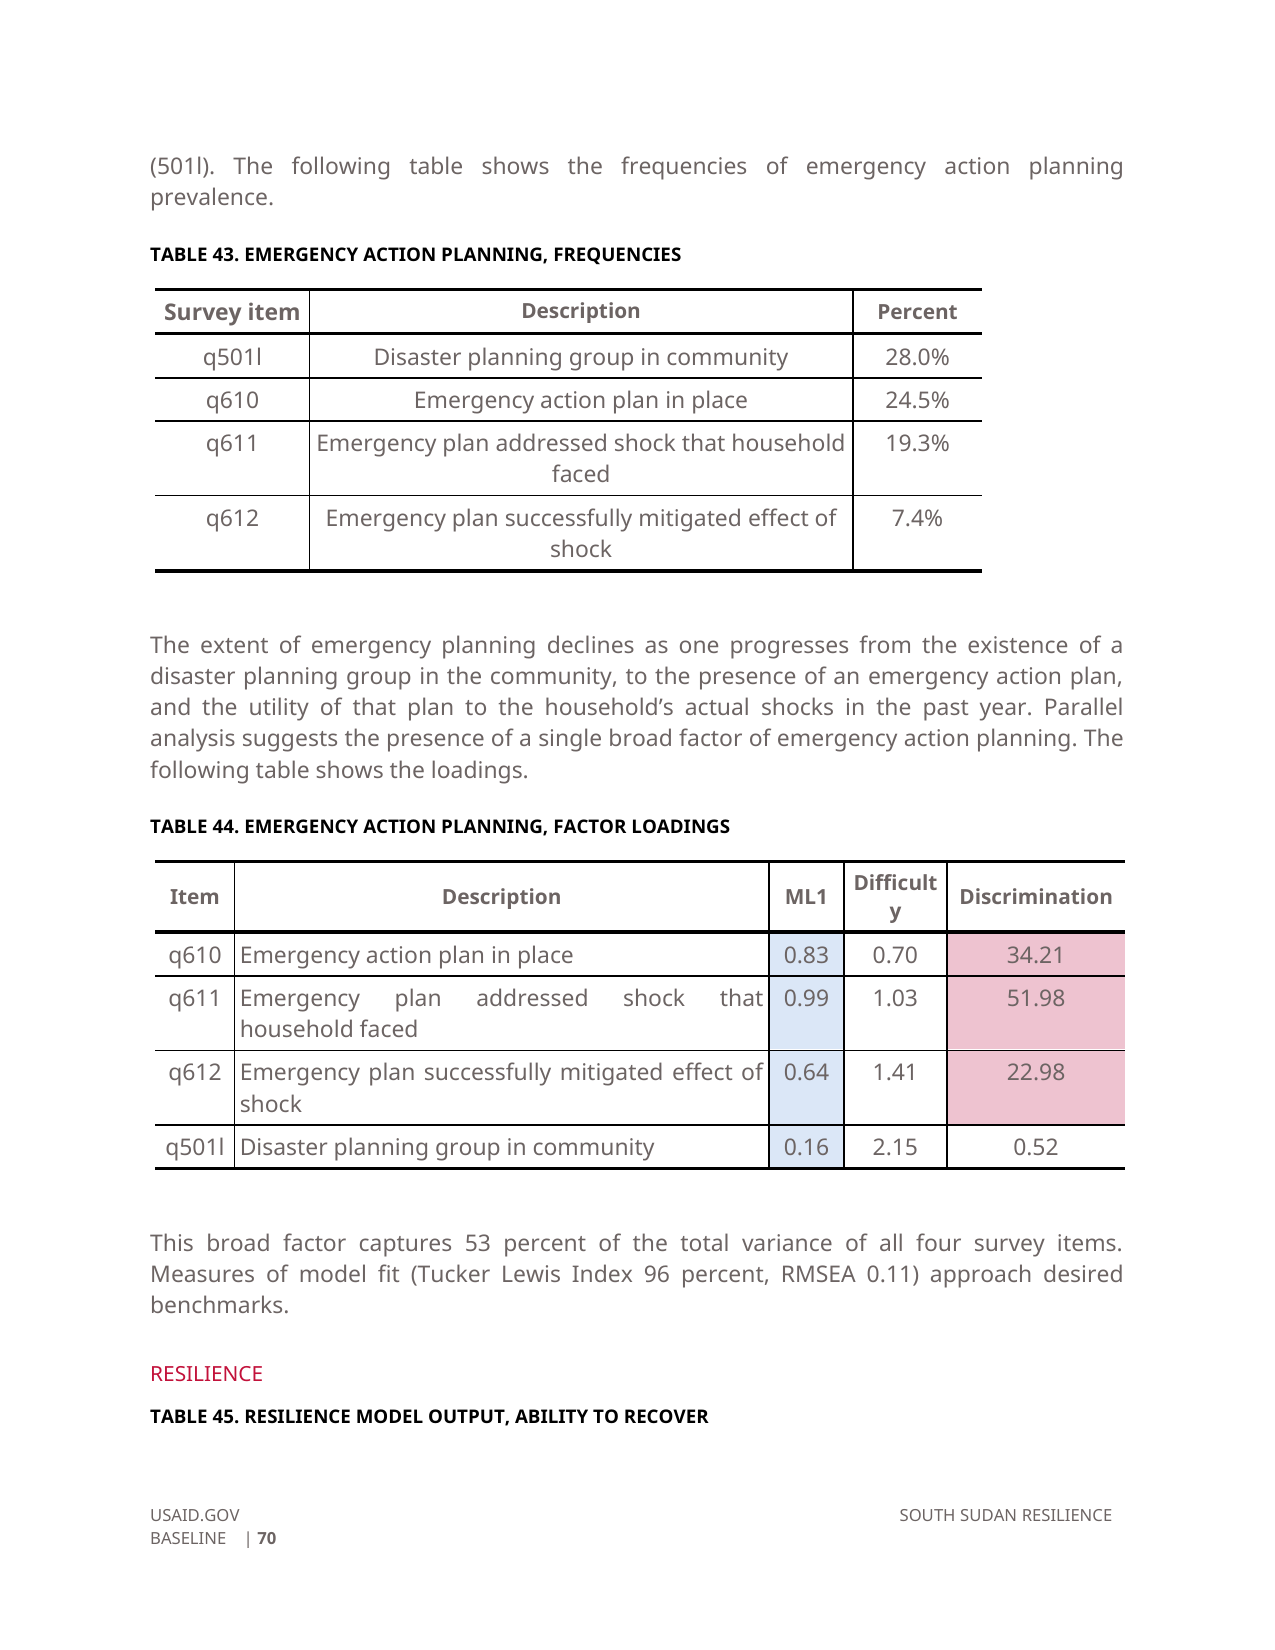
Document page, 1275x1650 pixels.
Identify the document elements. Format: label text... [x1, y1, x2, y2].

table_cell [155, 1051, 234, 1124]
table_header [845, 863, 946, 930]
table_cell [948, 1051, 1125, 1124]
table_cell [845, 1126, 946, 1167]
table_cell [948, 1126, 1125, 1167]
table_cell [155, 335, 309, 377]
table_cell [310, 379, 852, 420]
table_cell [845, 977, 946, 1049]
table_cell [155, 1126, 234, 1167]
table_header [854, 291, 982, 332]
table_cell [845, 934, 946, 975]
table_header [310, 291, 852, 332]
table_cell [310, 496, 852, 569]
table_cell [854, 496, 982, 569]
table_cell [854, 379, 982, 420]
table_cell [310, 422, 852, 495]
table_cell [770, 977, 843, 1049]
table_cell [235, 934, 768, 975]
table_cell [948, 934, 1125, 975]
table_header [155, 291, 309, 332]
text The extent of emergency planning declines as one progresses from the existence of a disaster planning group in the community, to the presence of an emergency action plan, and the utility of that plan to the household’s actual shocks in the past year. Parallel analysis suggests the presence of a single broad factor of emergency action planning. The following table shows the loadings. [150, 629, 1125, 785]
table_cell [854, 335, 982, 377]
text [150, 150, 1125, 212]
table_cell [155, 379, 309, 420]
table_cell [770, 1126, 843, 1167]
subtitle Resilience [150, 1358, 1125, 1387]
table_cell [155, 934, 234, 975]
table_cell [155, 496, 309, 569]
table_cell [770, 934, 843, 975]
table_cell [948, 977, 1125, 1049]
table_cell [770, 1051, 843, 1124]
text This broad factor captures 53 percent of the total variance of all four survey items. Measures of model fit (Tucker Lewis Index 96 percent, RMSEA 0.11) approach desired benchmarks. [150, 1227, 1125, 1320]
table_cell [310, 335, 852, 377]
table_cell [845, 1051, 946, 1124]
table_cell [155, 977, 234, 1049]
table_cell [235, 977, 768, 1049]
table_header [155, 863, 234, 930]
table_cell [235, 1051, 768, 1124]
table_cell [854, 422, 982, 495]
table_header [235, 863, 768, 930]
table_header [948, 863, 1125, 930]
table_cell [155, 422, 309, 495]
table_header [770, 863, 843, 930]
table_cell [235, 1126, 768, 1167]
